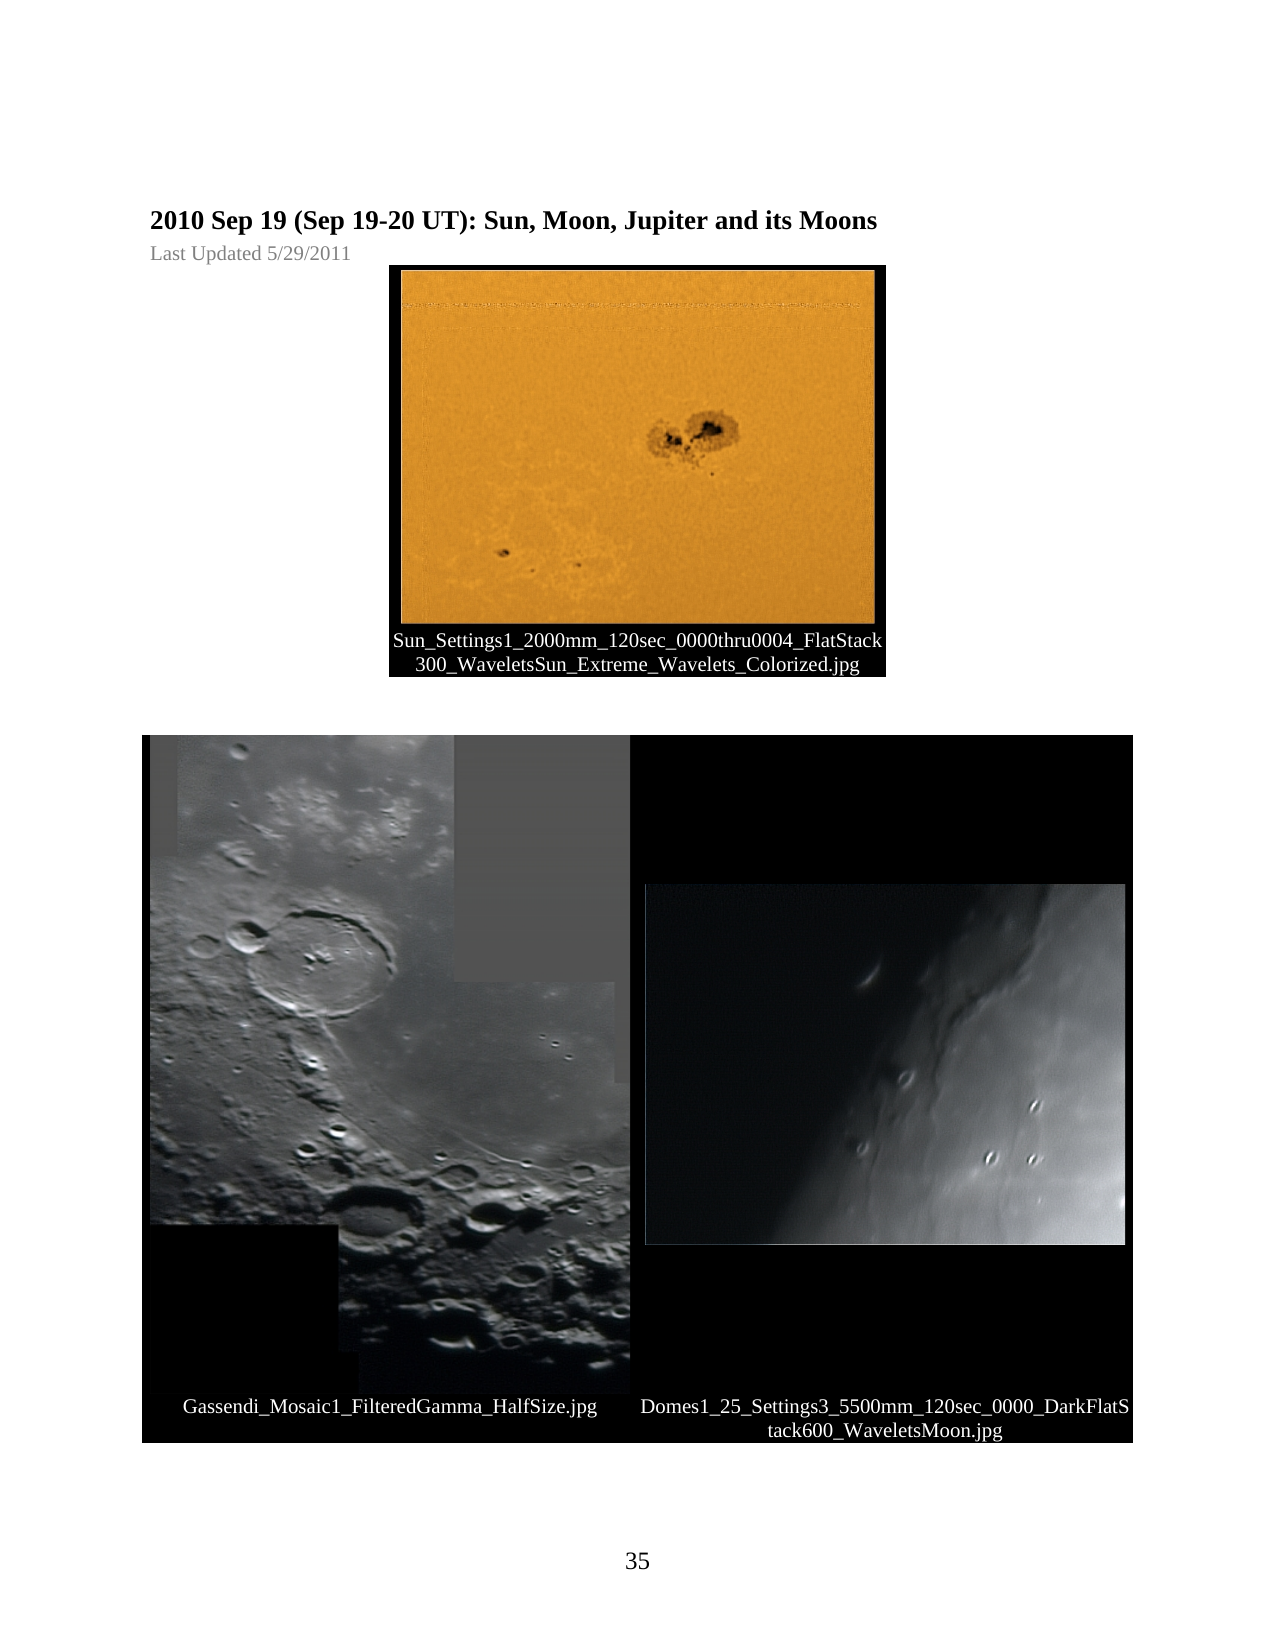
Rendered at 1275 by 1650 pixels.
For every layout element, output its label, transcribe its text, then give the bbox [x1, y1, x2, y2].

table_header [630, 736, 637, 1393]
table_header [143, 736, 150, 1393]
picture [645, 884, 1125, 1245]
table_cell Gassendi_Mosaic1_FilteredGamma_HalfSize.jpg [143, 1394, 637, 1442]
table_header [638, 736, 1132, 1393]
table_cell Sun_Settings1_2000mm_120sec_0000thru0004_FlatStack300_WaveletsSun_Extreme_Wavelets_Colorized.jpg [391, 628, 884, 676]
table_header [878, 266, 884, 627]
table_cell Domes1_25_Settings3_5500mm_120sec_0000_DarkFlatStack600_WaveletsMoon.jpg [638, 1394, 1132, 1442]
table_header [391, 266, 397, 627]
text Last Updated 5/29/2011 [150, 241, 1125, 265]
picture [150, 735, 630, 1394]
picture [397, 266, 878, 627]
subtitle 2010 Sep 19 (Sep 19-20 UT): Sun, Moon, Jupiter and its Moons [150, 204, 1125, 235]
